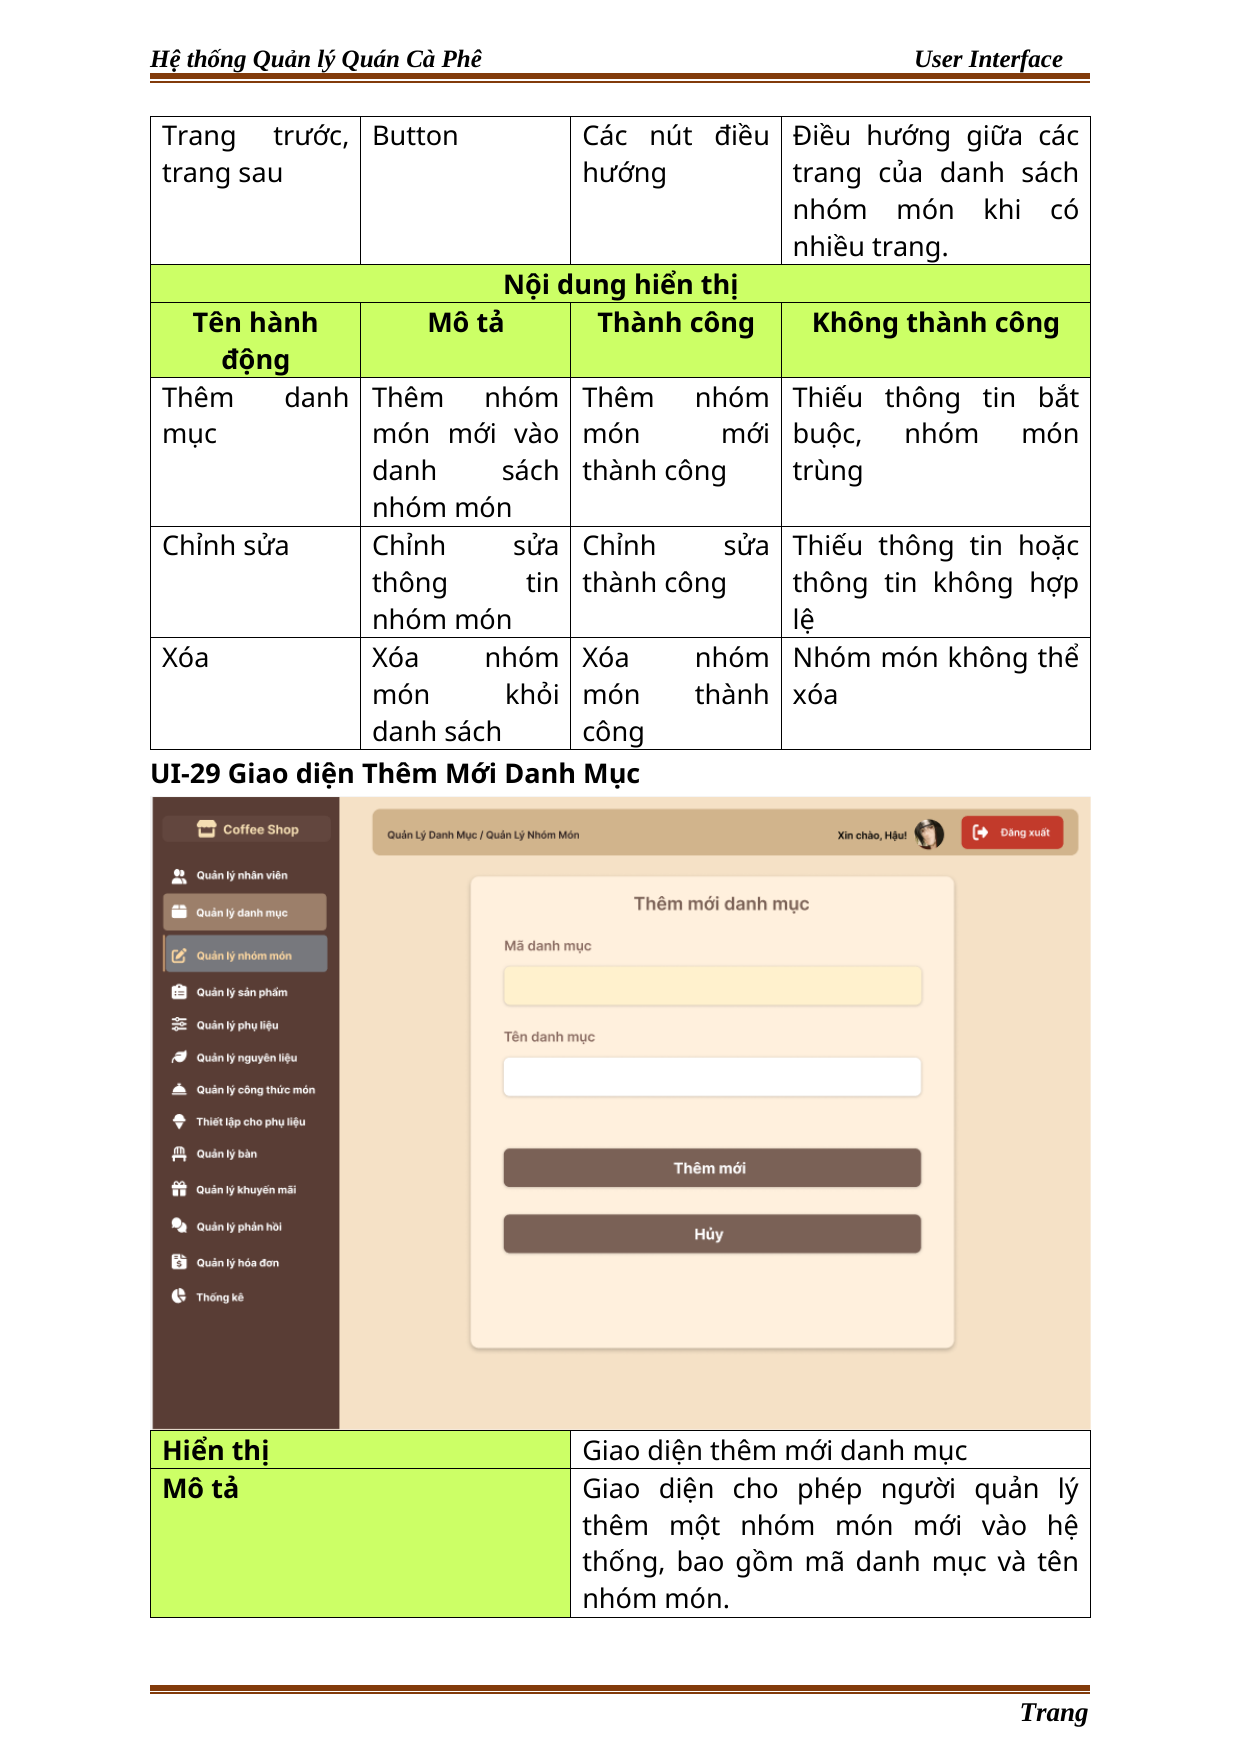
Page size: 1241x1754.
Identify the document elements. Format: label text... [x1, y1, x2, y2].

table_cell Các nút điều hướng [571, 117, 781, 264]
table_cell Xóa nhóm món thành công [571, 638, 781, 749]
subtitle UI-29 Giao diện Thêm Mới Danh Mục [150, 754, 1090, 791]
table_cell Xóa [151, 638, 360, 749]
table_cell Điều hướng giữa các trang của danh sách nhóm món khi có nhiều trang. [782, 117, 1090, 264]
table_cell Trang trước, trang sau [151, 117, 360, 264]
table_cell Mô tả [151, 1469, 570, 1617]
table_cell Chỉnh sửa thông tin nhóm món [361, 527, 570, 637]
table_header Hiển thị [151, 1431, 570, 1468]
picture [150, 796, 1091, 1430]
table_cell Xóa nhóm món khỏi danh sách [361, 638, 570, 749]
table_header Giao diện thêm mới danh mục [571, 1431, 1090, 1468]
table_cell Thêm nhóm món mới thành công [571, 378, 781, 526]
table_cell Thêm nhóm món mới vào danh sách nhóm món [361, 378, 570, 526]
table_cell Chỉnh sửa [151, 527, 360, 637]
table_cell Thêm danh mục [151, 378, 360, 526]
table_cell Thiếu thông tin bắt buộc, nhóm món trùng [782, 378, 1090, 526]
table_cell Nhóm món không thể xóa [782, 638, 1090, 749]
table_cell Nội dung hiển thị [151, 265, 1090, 302]
table_cell Tên hành động [151, 303, 360, 377]
table_cell Không thành công [782, 303, 1090, 377]
table_cell Thiếu thông tin hoặc thông tin không hợp lệ [782, 527, 1090, 637]
table_cell Mô tả [361, 303, 570, 377]
table_cell Button [361, 117, 570, 264]
table_cell Chỉnh sửa thành công [571, 527, 781, 637]
table_cell Thành công [571, 303, 781, 377]
table_cell Giao diện cho phép người quản lý thêm một nhóm món mới vào hệ thống, bao gồm mã danh mục và tên nhóm món. [571, 1469, 1090, 1617]
